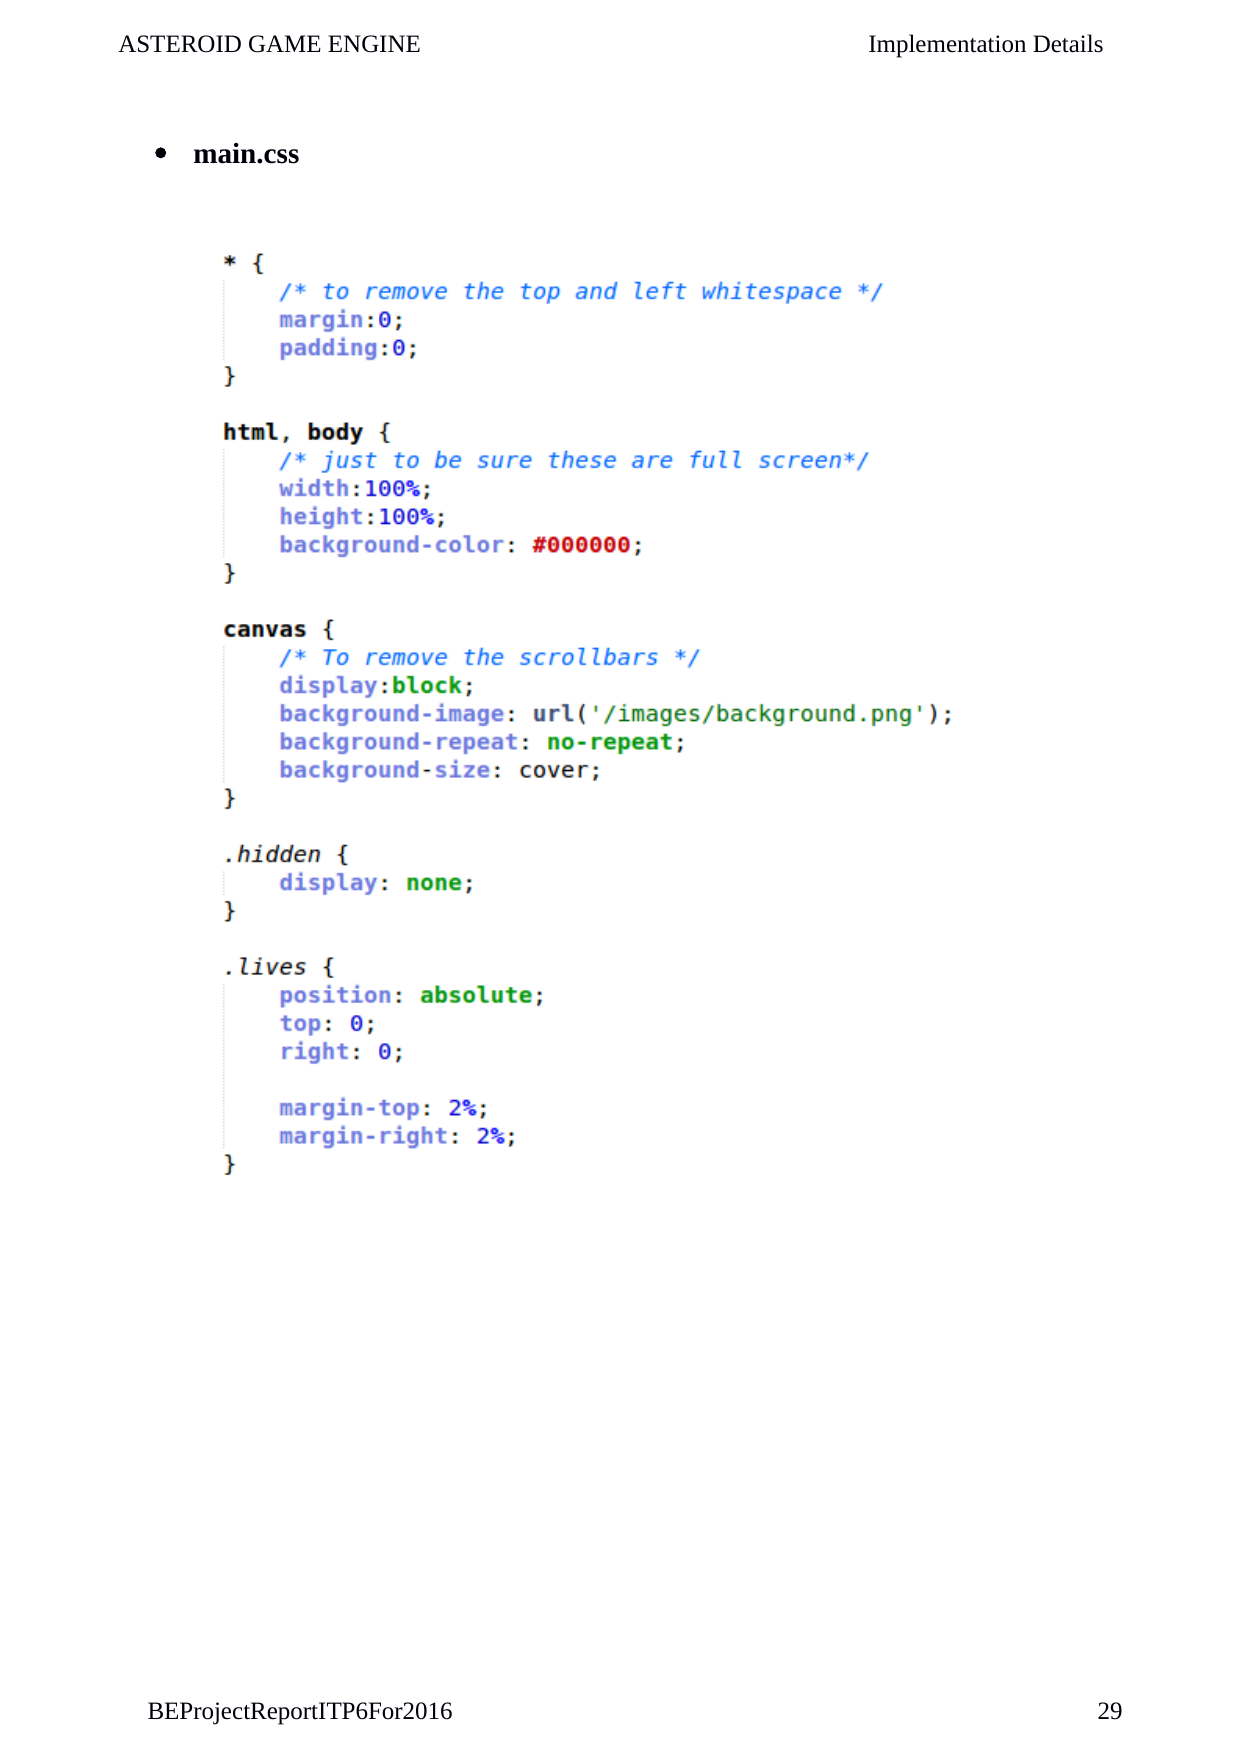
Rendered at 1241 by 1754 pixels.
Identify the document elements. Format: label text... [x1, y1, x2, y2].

picture [206, 243, 1035, 1197]
list main.css [156, 143, 1122, 168]
